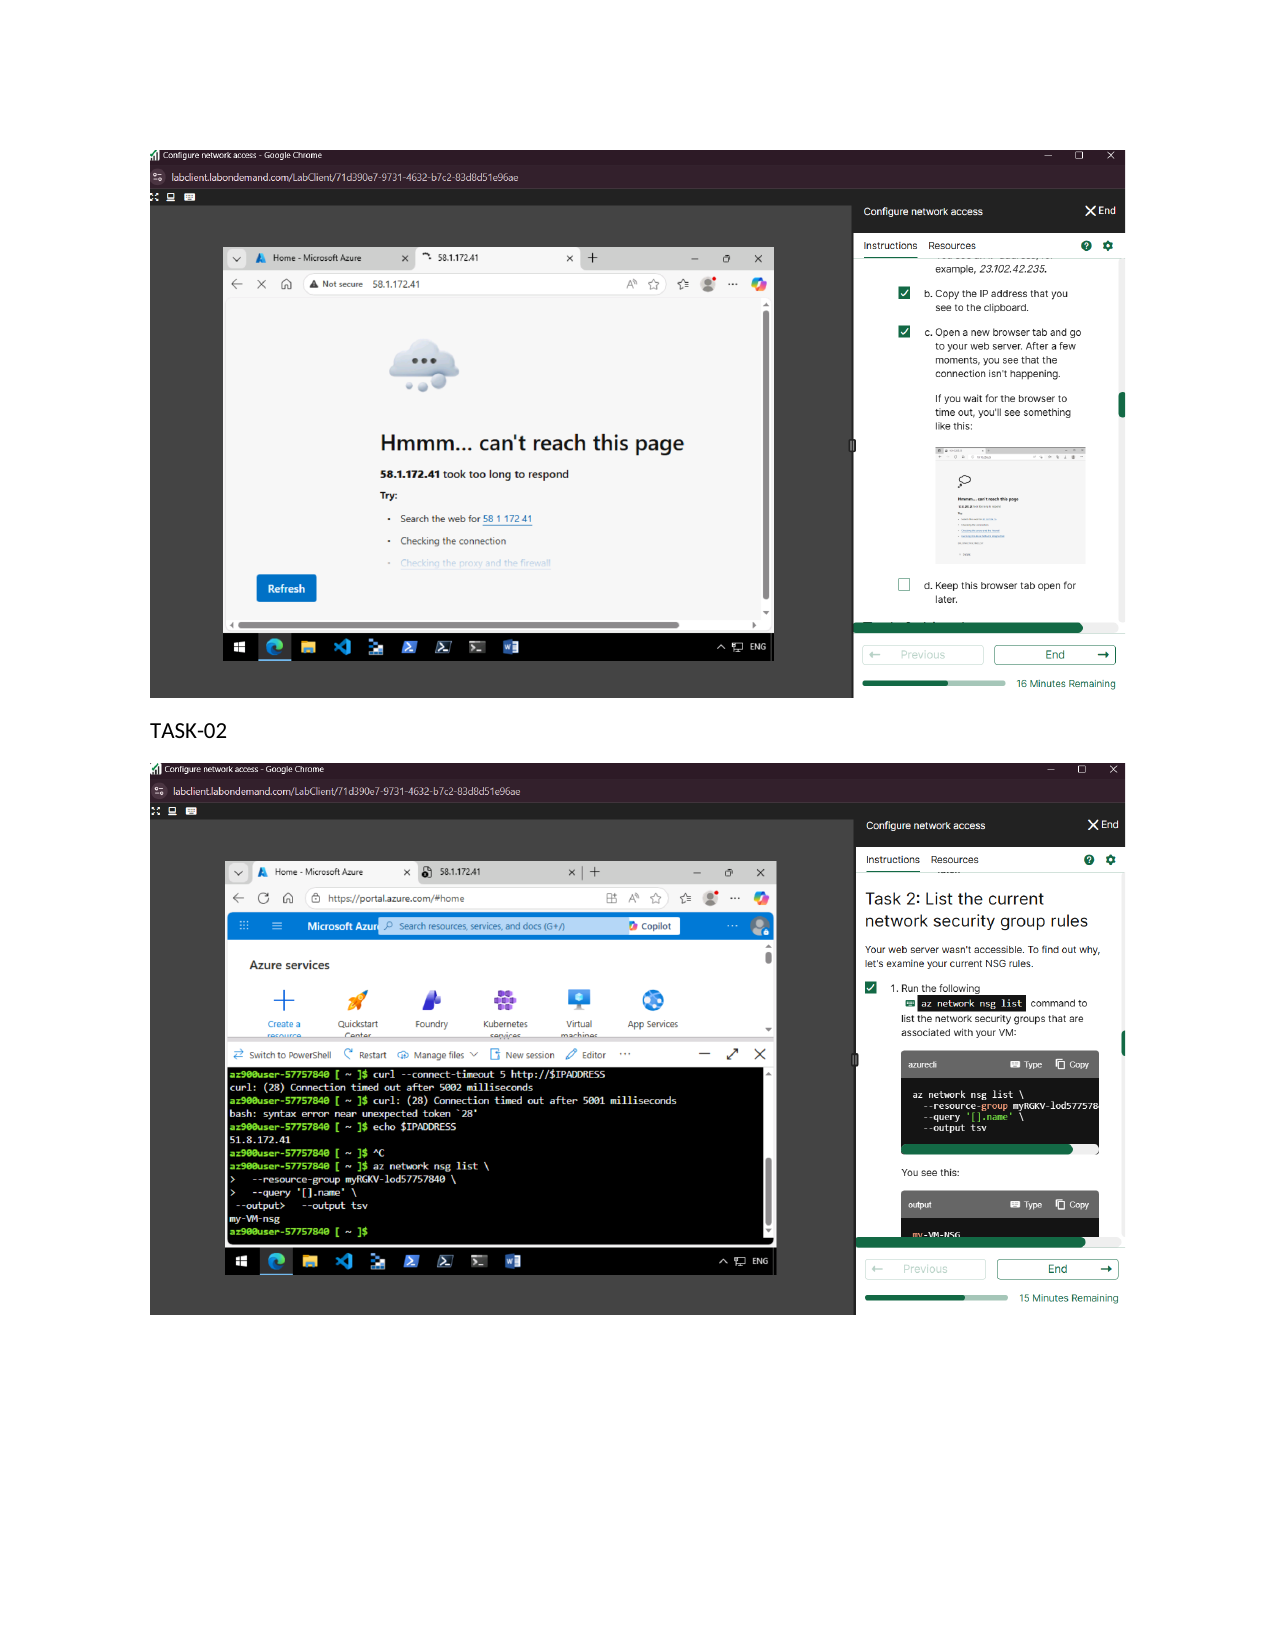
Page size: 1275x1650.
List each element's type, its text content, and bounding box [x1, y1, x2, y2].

picture [150, 763, 1125, 1315]
text TASK-02 [150, 717, 1125, 745]
picture [150, 150, 1125, 698]
